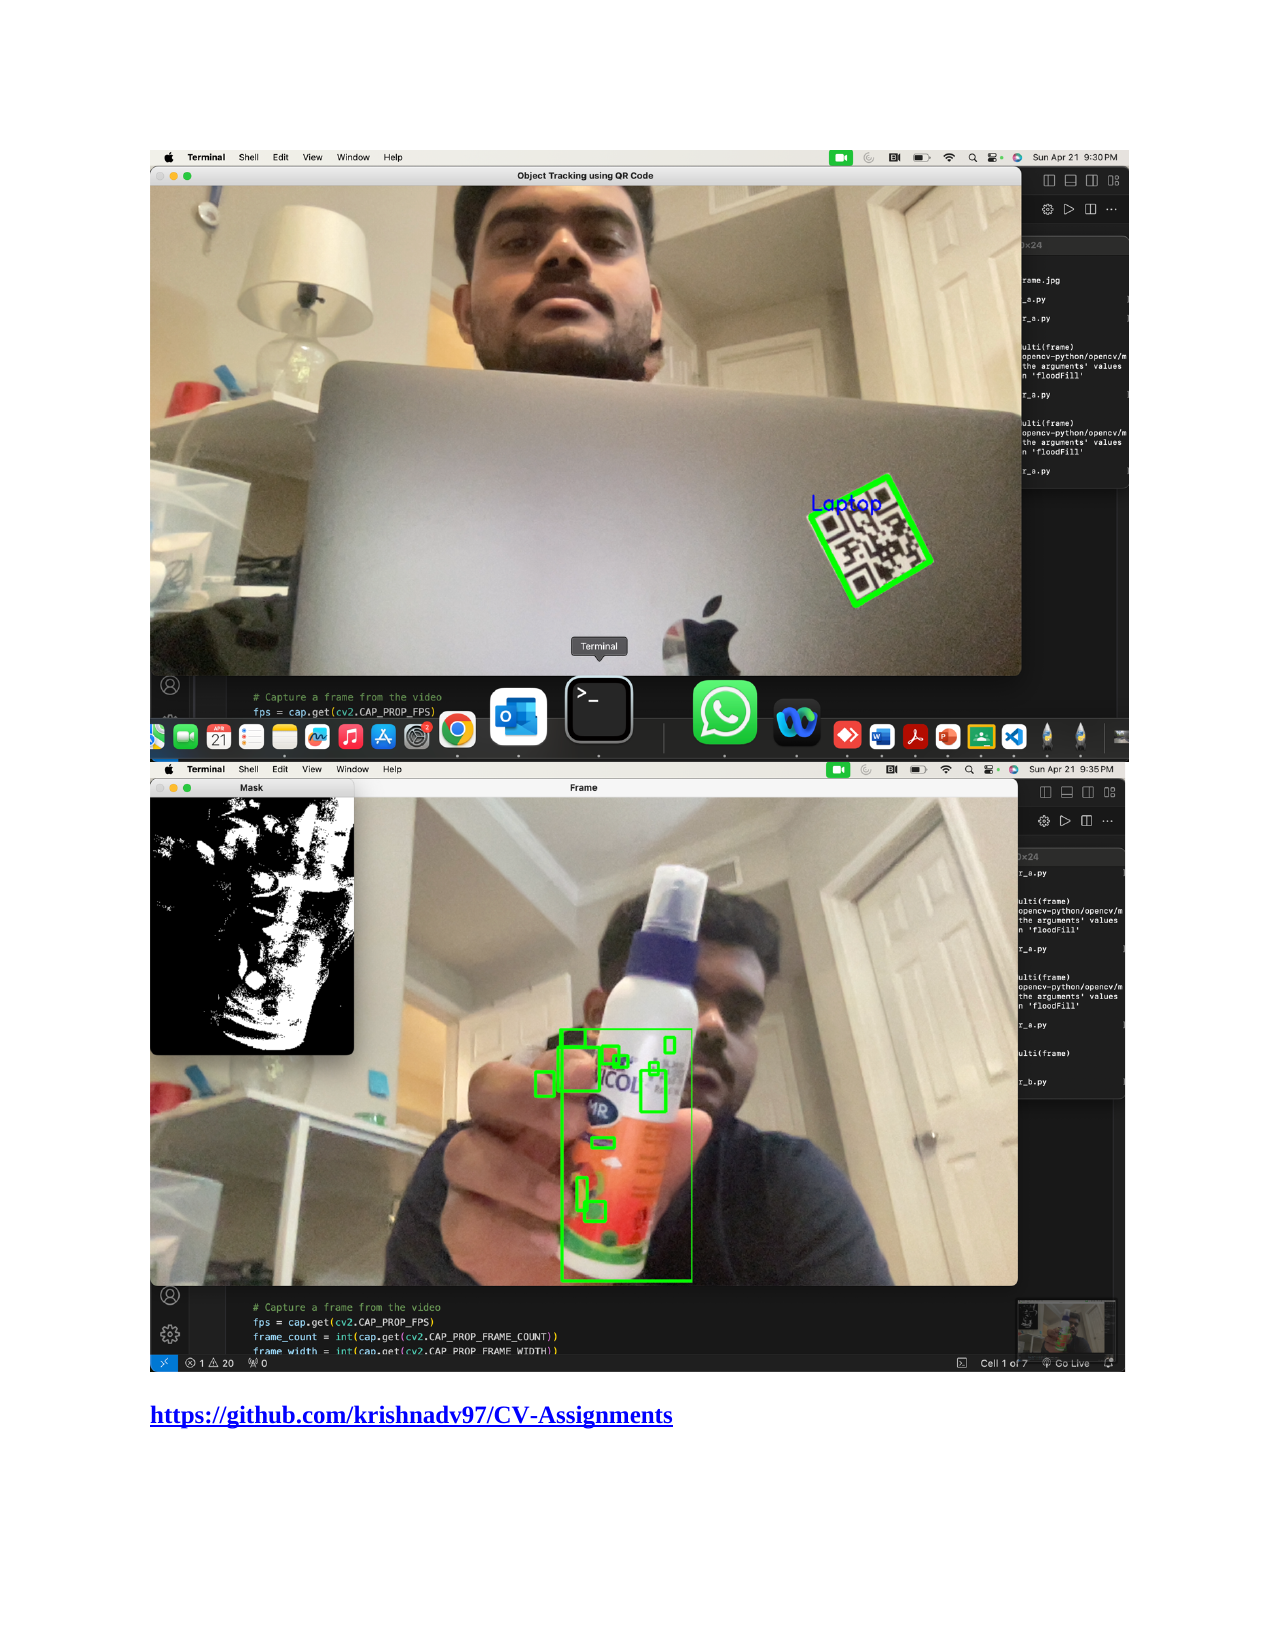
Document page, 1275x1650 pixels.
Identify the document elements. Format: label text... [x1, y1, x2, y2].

text To control the tracking process, I implement a mechanism where the loop ends and camera resources are released upon user input, typically by pressing a designated key. This approach allows for two distinct implementations of real-time object tracking: one based on markers and the other relying solely on objects present in the scene. Each version employs different strategies for tracking and detection, providing flexibility based on specific requirements and available resources. https://github.com/krishnadv97/CV-Assignments [150, 1372, 1125, 1429]
picture [150, 150, 1129, 1372]
